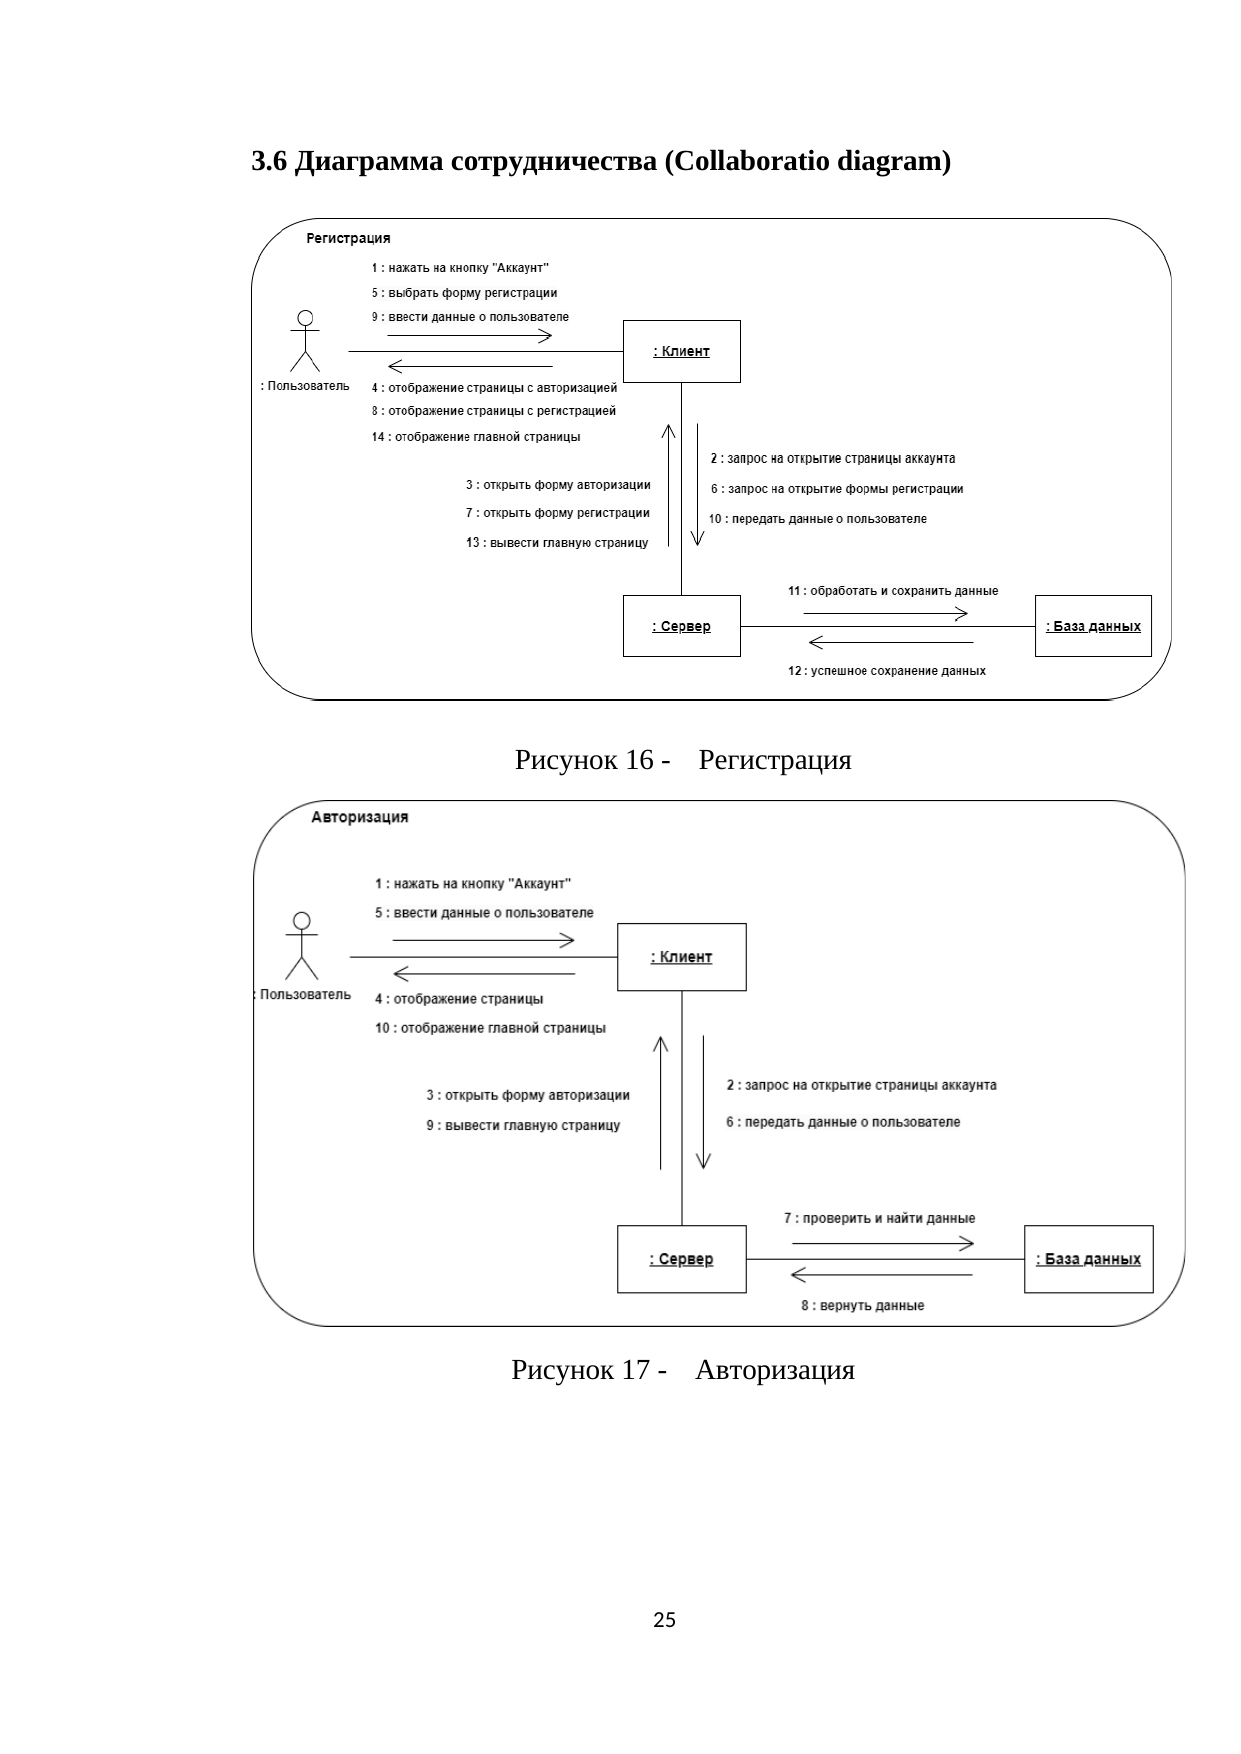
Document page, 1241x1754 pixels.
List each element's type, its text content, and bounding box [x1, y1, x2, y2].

picture [251, 218, 1172, 701]
text Диаграмма сотрудничества (Collaboratio diagram) [177, 143, 1152, 177]
picture [252, 800, 1186, 1327]
text Регистрация [215, 742, 1152, 776]
text Авторизация [215, 1352, 1152, 1386]
